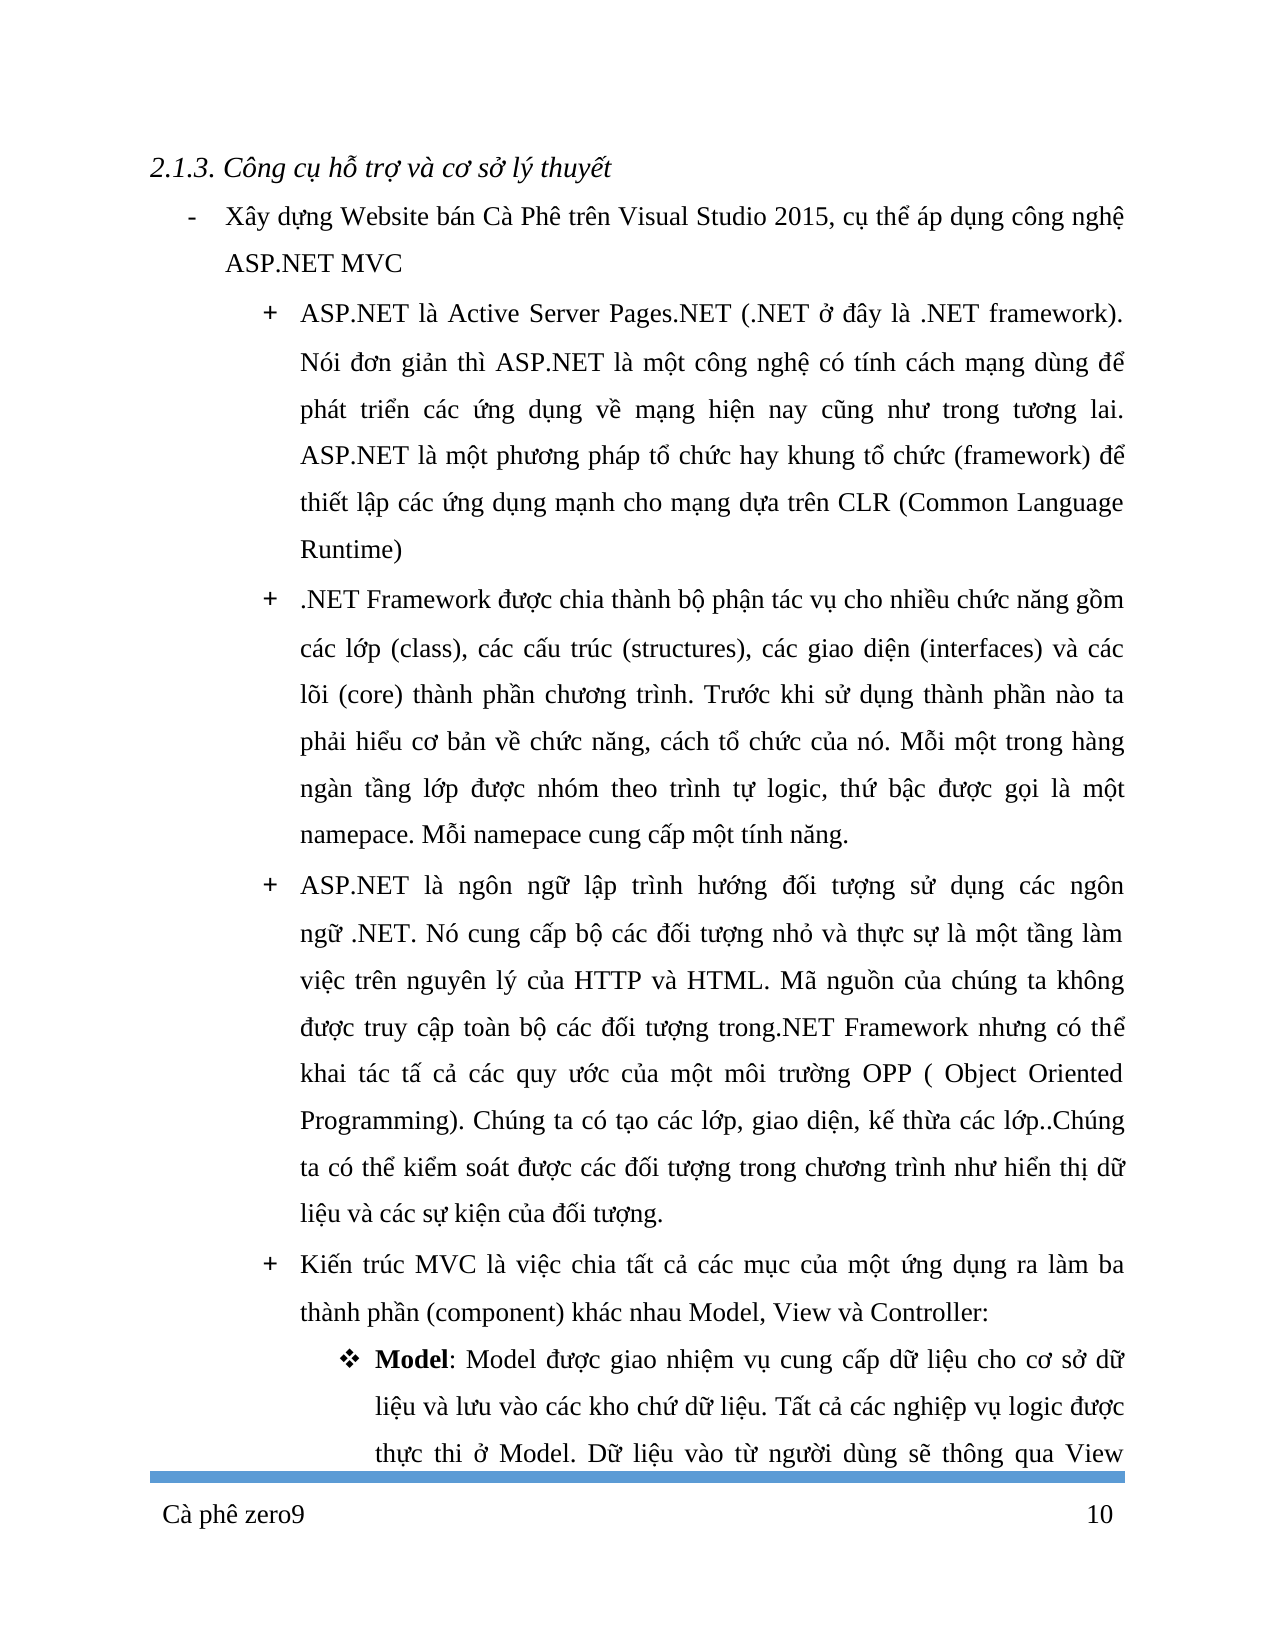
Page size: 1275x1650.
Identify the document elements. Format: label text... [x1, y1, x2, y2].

list ASP.NET là Active Server Pages.NET (.NET ở đây là .NET framework). Nói đơn giản thì ASP.NET là một công nghệ có tính cách mạng dùng để phát triển các ứng dụng về mạng hiện nay cũng như trong tương lai. ASP.NET là một phương pháp tổ chức hay khung tổ chức (framework) để thiết lập các ứng dụng mạnh cho mạng dựa trên CLR (Common Language Runtime) [262, 294, 1125, 564]
list .NET Framework được chia thành bộ phận tác vụ cho nhiều chức năng gồm các lớp (class), các cấu trúc (structures), các giao diện (interfaces) và các lõi (core) thành phần chương trình. Trước khi sử dụng thành phần nào ta phải hiểu cơ bản về chức năng, cách tổ chức của nó. Mỗi một trong hàng ngàn tầng lớp được nhóm theo trình tự logic, thứ bậc được gọi là một namepace. Mỗi namepace cung cấp một tính năng. [262, 579, 1125, 849]
subtitle Công cụ hỗ trợ và cơ sở lý thuyết [150, 150, 1125, 183]
list Kiến trúc MVC là việc chia tất cả các mục của một ứng dụng ra làm ba thành phần (component) khác nhau Model, View và Controller: [262, 1244, 1125, 1328]
list Xây dựng Website bán Cà Phê trên Visual Studio 2015, cụ thể áp dụng công nghệ ASP.NET MVC [187, 200, 1125, 278]
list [337, 1343, 1125, 1468]
list ASP.NET là ngôn ngữ lập trình hướng đối tượng sử dụng các ngôn ngữ .NET. Nó cung cấp bộ các đối tượng nhỏ và thực sự là một tầng làm việc trên nguyên lý của HTTP và HTML. Mã nguồn của chúng ta không được truy cập toàn bộ các đối tượng trong.NET Framework nhưng có thể khai tác tấ cả các quy ước của một môi trường OPP ( Object Oriented Programming). Chúng ta có tạo các lớp, giao diện, kế thừa các lớp..Chúng ta có thể kiểm soát được các đối tượng trong chương trình như hiển thị dữ liệu và các sự kiện của đối tượng. [262, 865, 1125, 1229]
